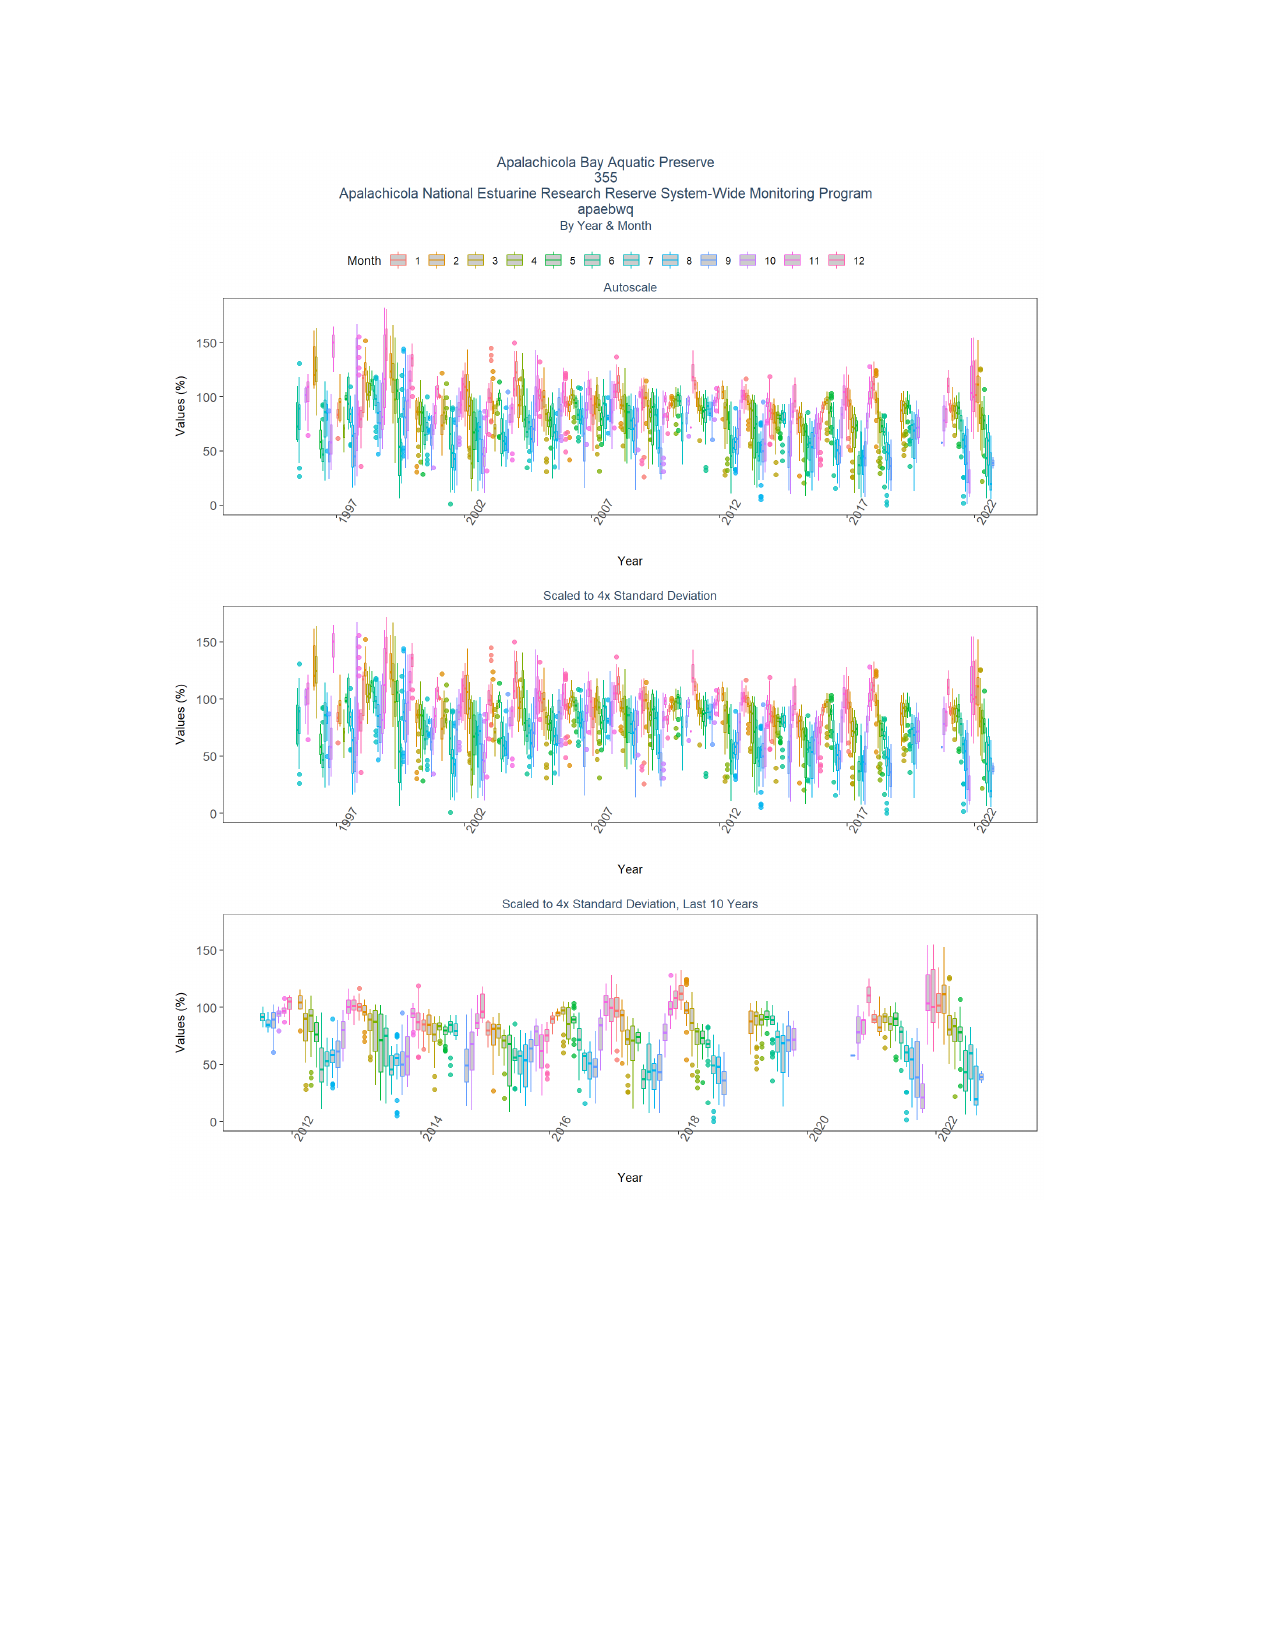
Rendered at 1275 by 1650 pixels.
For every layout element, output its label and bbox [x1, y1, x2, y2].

picture [168, 150, 1044, 1200]
